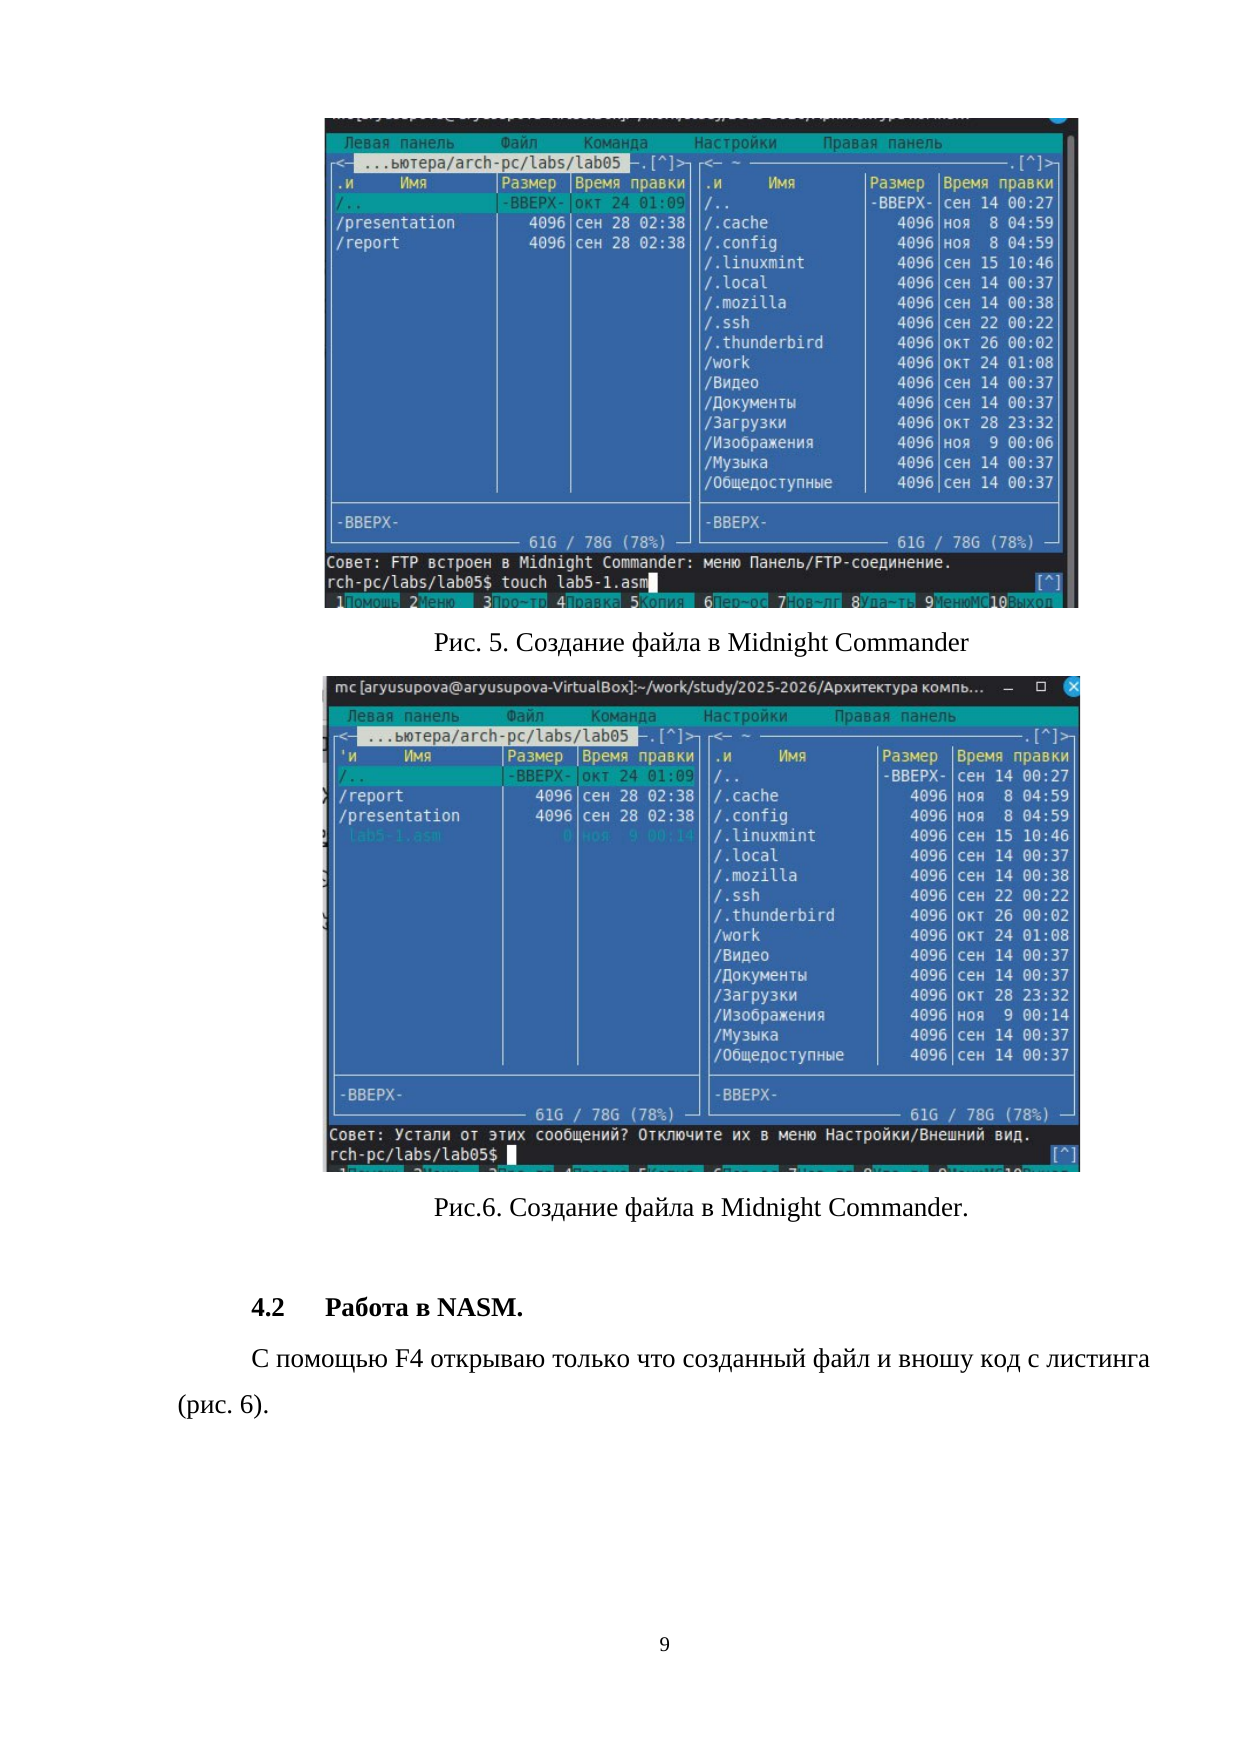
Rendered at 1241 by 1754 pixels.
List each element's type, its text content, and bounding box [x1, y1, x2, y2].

picture [324, 118, 1079, 608]
text Рис. 5. Создание файла в Midnight Commander [177, 626, 1152, 657]
text С помощью F4 открываю только что созданный файл и вношу код с листинга (рис. 6). [177, 1342, 1152, 1420]
text 4.2 Работа в NASM. [177, 1292, 1152, 1323]
text Рис.6. Создание файла в Midnight Commander. [177, 1191, 1152, 1222]
picture [322, 676, 1081, 1172]
